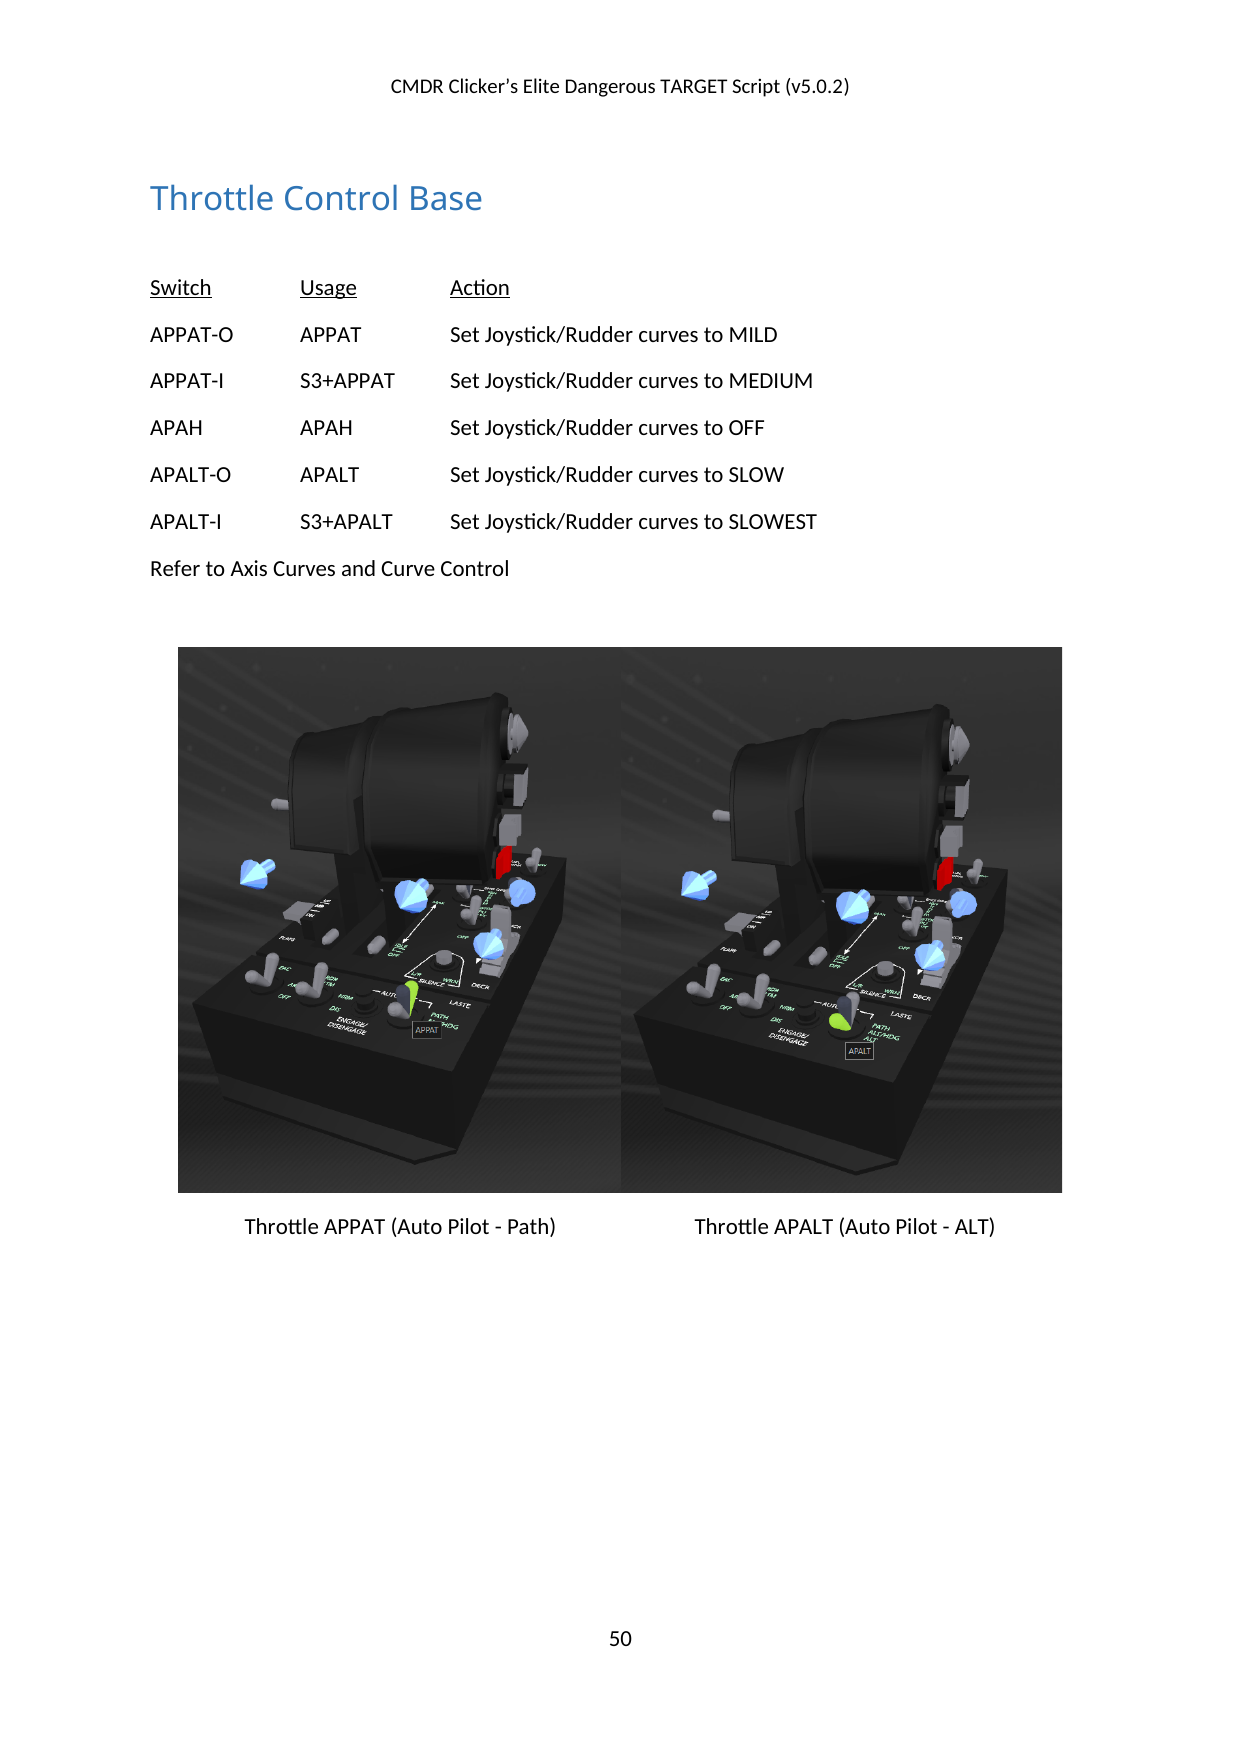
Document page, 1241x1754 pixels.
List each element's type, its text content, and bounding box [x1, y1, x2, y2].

text Throttle APPAT (Auto Pilot - Path) Throttle APALT (Auto Pilot - ALT) [150, 1212, 1090, 1270]
text APALT-O APALT Set Joystick/Rudder curves to SLOW [150, 460, 1090, 488]
text APALT-I S3+APALT Set Joystick/Rudder curves to SLOWEST [150, 507, 1090, 535]
text Switch Usage Action [150, 273, 1090, 301]
text APAH APAH Set Joystick/Rudder curves to OFF [150, 413, 1090, 442]
text APPAT-I S3+APPAT Set Joystick/Rudder curves to MEDIUM [150, 367, 1090, 395]
text APPAT-O APPAT Set Joystick/Rudder curves to MILD [150, 320, 1090, 348]
text Refer to Axis Curves and Curve Control [150, 554, 1090, 582]
picture [178, 647, 1063, 1193]
subtitle Throttle Control Base [150, 175, 1090, 269]
